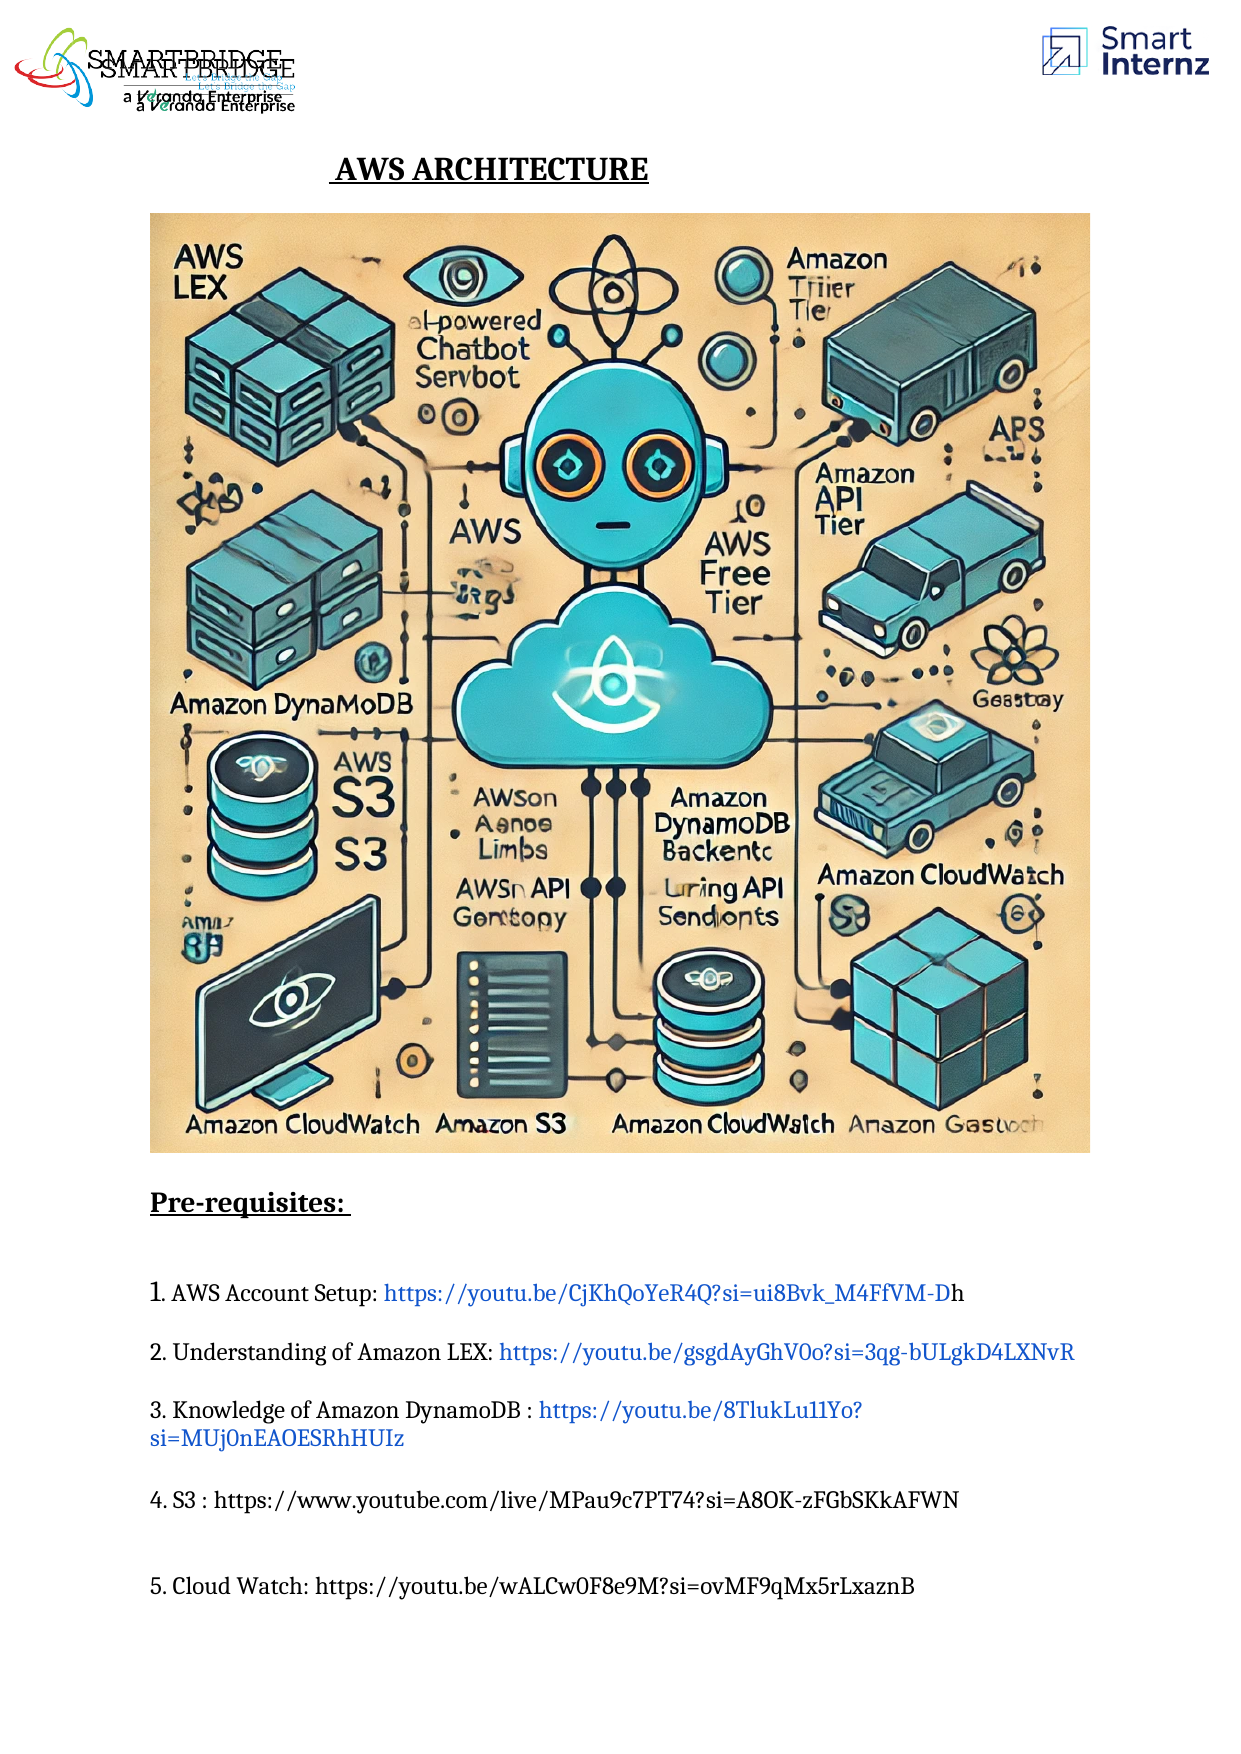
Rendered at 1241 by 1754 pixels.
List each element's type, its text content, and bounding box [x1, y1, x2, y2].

picture [150, 213, 1091, 1153]
picture [0, 4, 310, 136]
picture [1037, 26, 1214, 75]
text 5. Cloud Watch: https://youtu.be/wALCw0F8e9M?si=ovMF9qMx5rLxaznB [150, 1572, 1090, 1601]
text 1. AWS Account Setup: https://youtu.be/CjKhQoYeR4Q?si=ui8Bvk_M4FfVM-Dh [150, 1275, 1090, 1308]
text 4. S3 : https://www.youtube.com/live/MPau9c7PT74?si=A8OK-zFGbSKkAFWN [150, 1486, 1090, 1515]
subtitle Pre-requisites: [150, 1186, 1090, 1219]
subtitle AWS ARCHITECTURE [150, 150, 1090, 188]
text 3. Knowledge of Amazon DynamoDB : https://youtu.be/8TlukLu11Yo?si=MUj0nEAOESRhHUIz [150, 1396, 1090, 1453]
text 2. Understanding of Amazon LEX: https://youtu.be/gsgdAyGhV0o?si=3qg-bULgkD4LXNvR [150, 1338, 1090, 1366]
